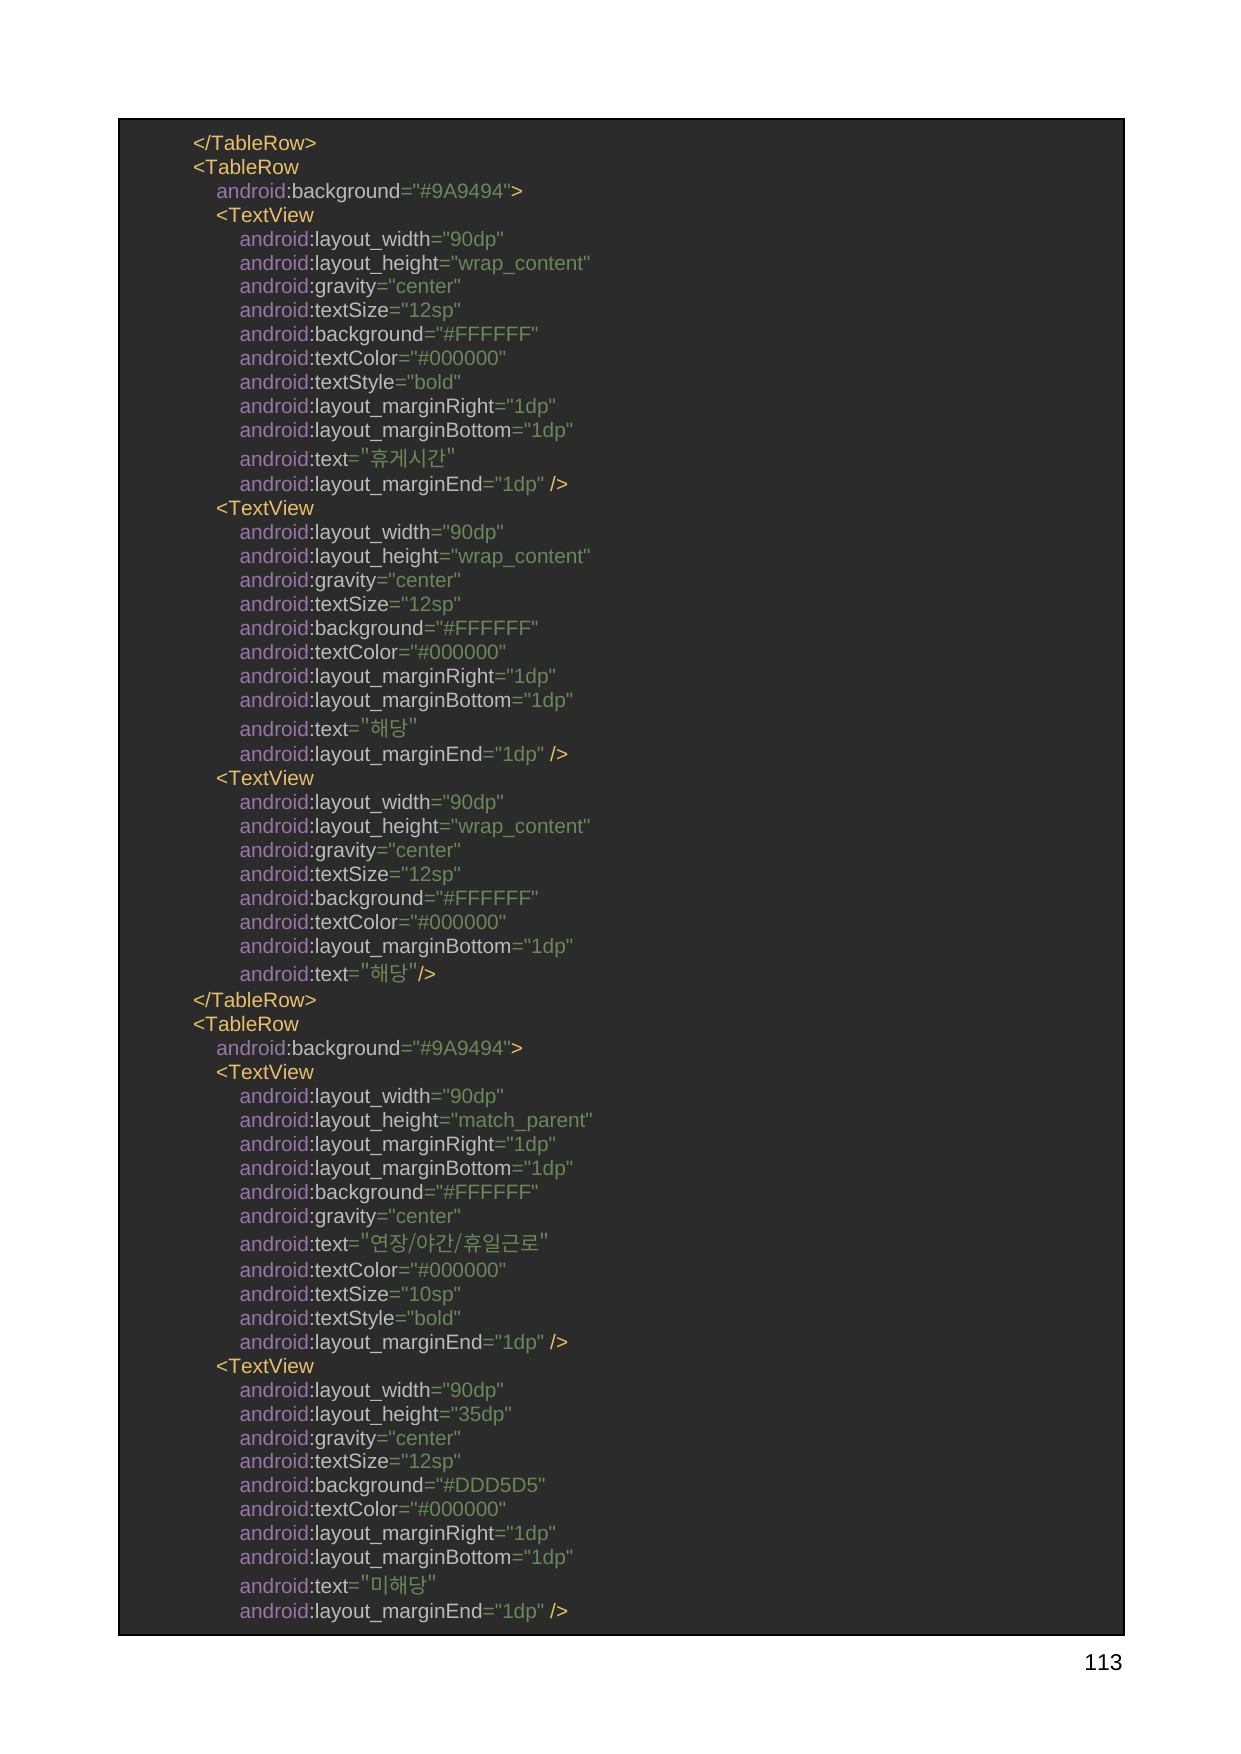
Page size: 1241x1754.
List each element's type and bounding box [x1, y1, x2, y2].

table_header [120, 120, 1123, 1634]
